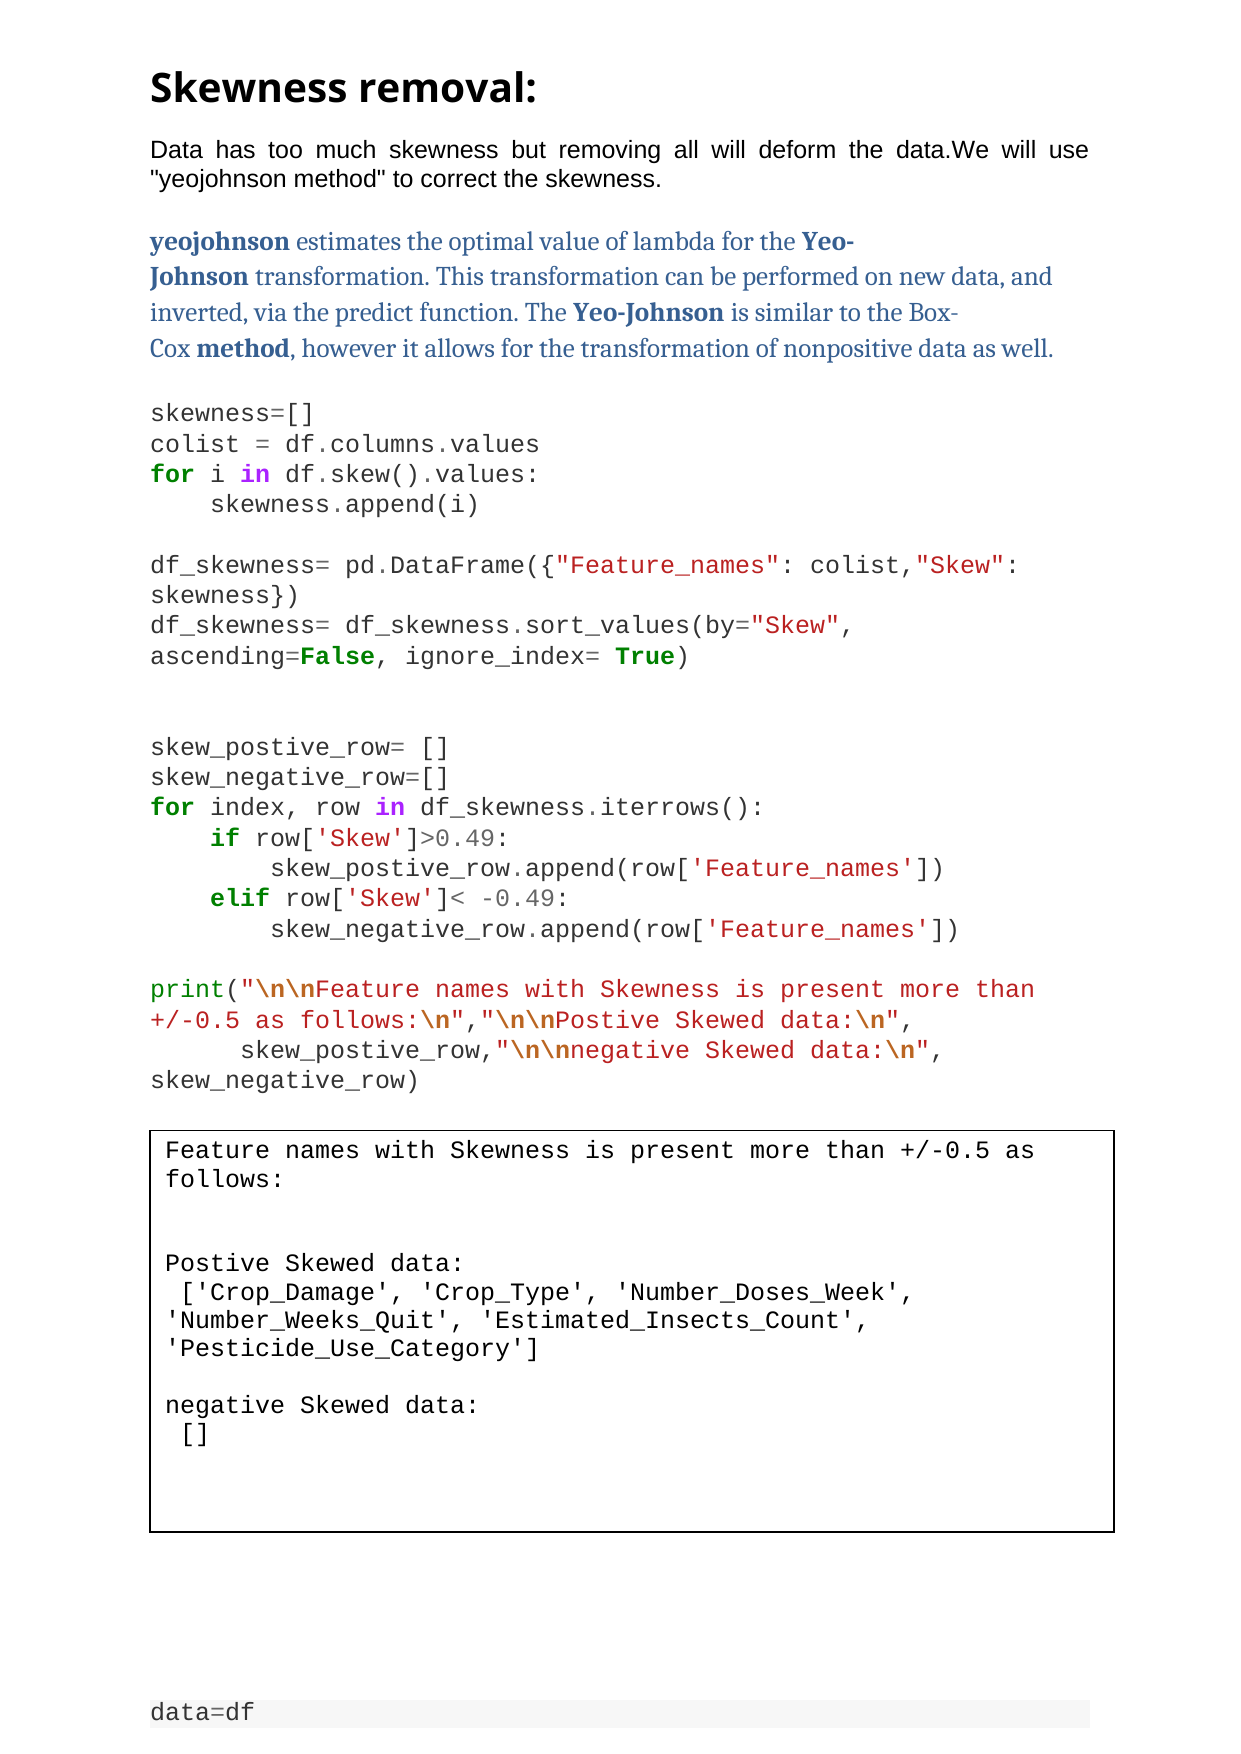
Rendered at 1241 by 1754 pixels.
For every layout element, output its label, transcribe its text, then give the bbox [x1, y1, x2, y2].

text for index, row in df_skewness.iterrows(): [150, 793, 1090, 823]
text skew_postive_row.append(row['Feature_names']) [150, 854, 1090, 884]
text skew_postive_row,"\n\nnegative Skewed data:\n", skew_negative_row) [150, 1036, 1090, 1096]
text print("\n\nFeature names with Skewness is present more than +/-0.5 as follows:\n","\n\nPostive Skewed data:\n", [150, 975, 1090, 1036]
text elif row['Skew']< -0.49: [150, 884, 1090, 914]
text skew_negative_row=[] [150, 763, 1090, 793]
text Skewness removal: [150, 59, 1090, 114]
subtitle yeojohnson estimates the optimal value of lambda for the Yeo-Johnson transformation. This transformation can be performed on new data, and inverted, via the predict function. The Yeo-Johnson is similar to the Box-Cox method, however it allows for the transformation of nonpositive data as well. [150, 226, 1090, 364]
text skew_postive_row= [] [150, 732, 1090, 763]
text if row['Skew']>0.49: [150, 823, 1090, 854]
text skew_negative_row.append(row['Feature_names']) [150, 914, 1090, 944]
text df_skewness= df_skewness.sort_values(by="Skew", ascending=False, ignore_index= True) [150, 611, 1090, 672]
text Data has too much skewness but removing all will deform the data.We will use "yeojohnson method" to correct the skewness. [150, 135, 1090, 193]
text data=df [150, 1700, 1090, 1728]
text colist = df.columns.values [150, 429, 1090, 459]
text skewness.append(i) [150, 490, 1090, 520]
text skewness=[] [150, 399, 1090, 429]
text df_skewness= pd.DataFrame({"Feature_names": colist,"Skew": skewness}) [150, 551, 1090, 611]
text for i in df.skew().values: [150, 459, 1090, 490]
